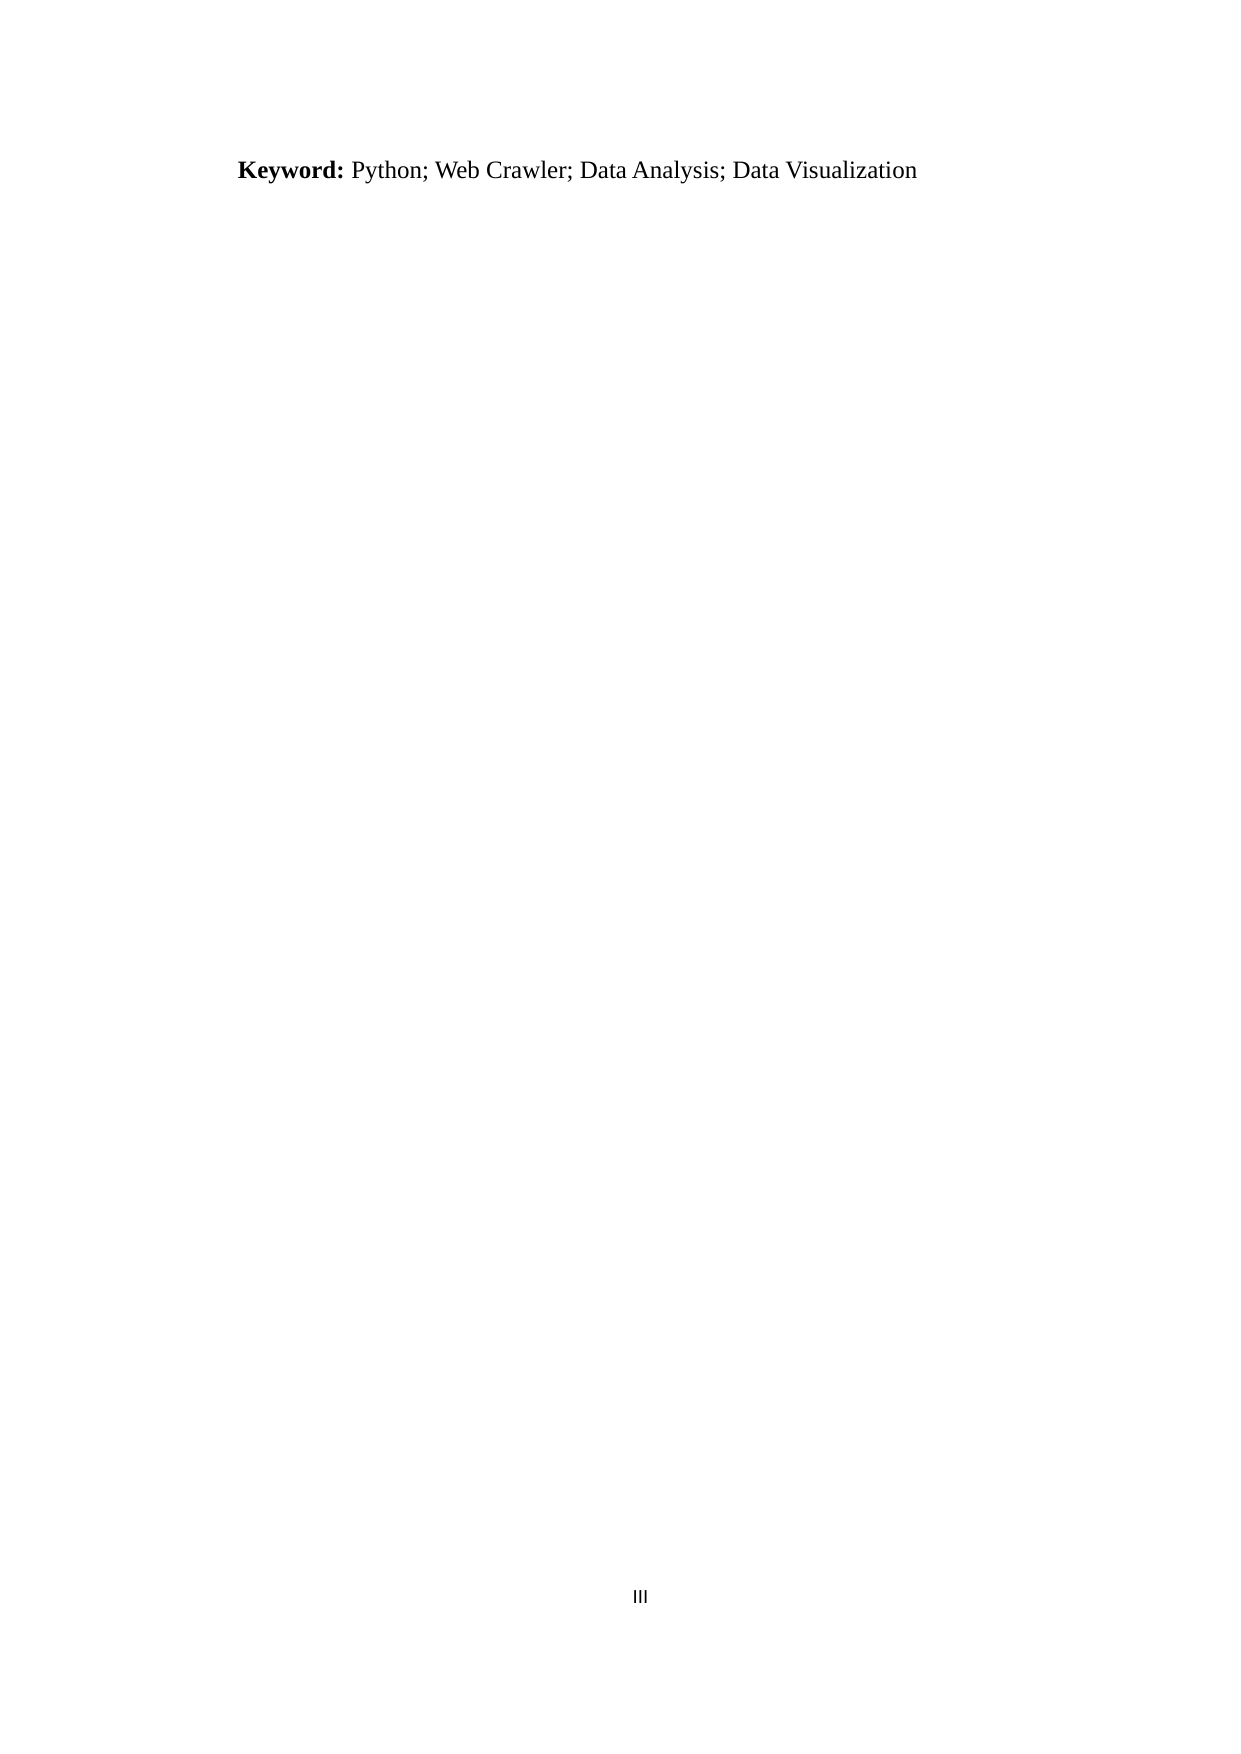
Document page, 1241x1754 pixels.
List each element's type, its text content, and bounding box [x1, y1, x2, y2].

text Keyword: Python; Web Crawler; Data Analysis; Data Visualization [187, 153, 1053, 186]
